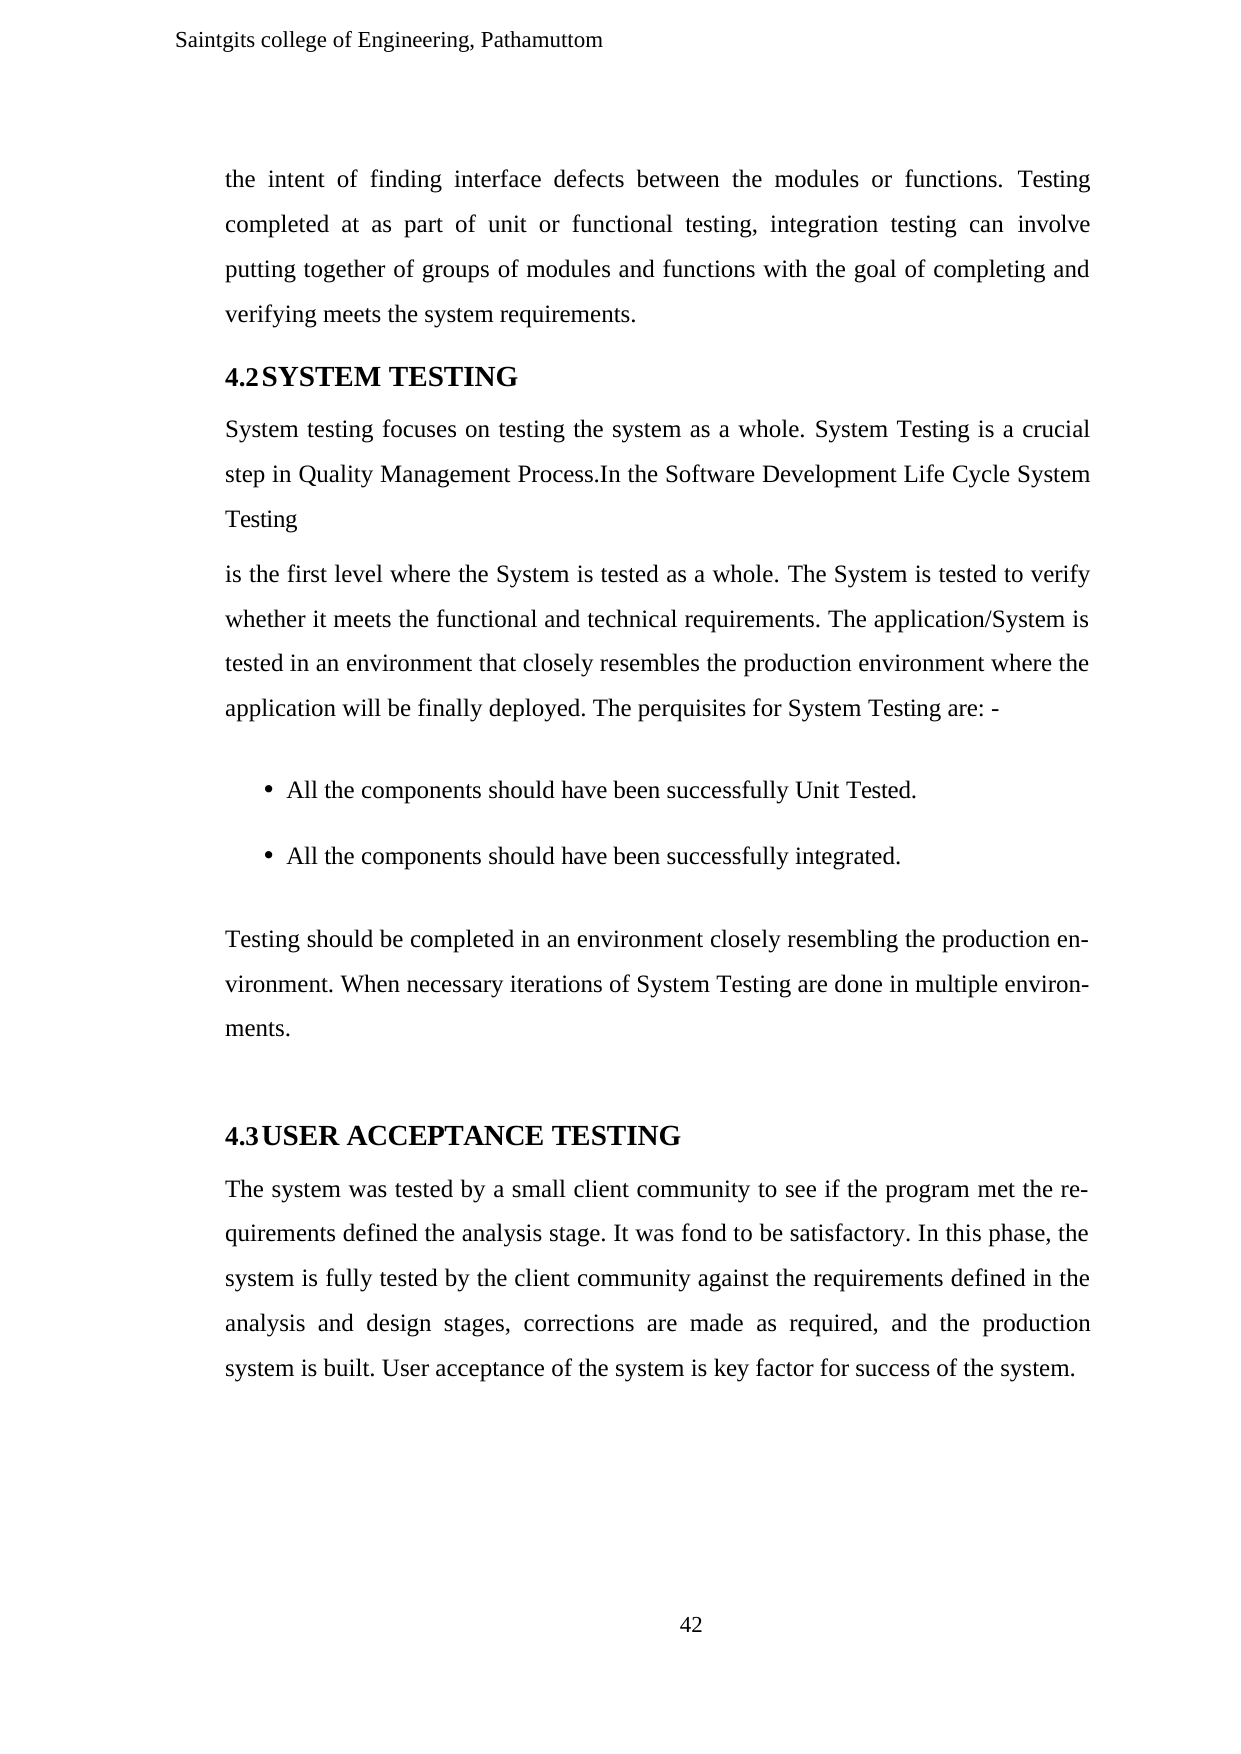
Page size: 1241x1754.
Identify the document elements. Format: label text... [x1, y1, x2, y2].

subtitle SYSTEM TESTING [225, 359, 1207, 393]
text System testing focuses on testing the system as a whole. System Testing is a crucial step in Quality Management Process.In the Software Development Life Cycle System Testing [225, 414, 1090, 533]
subtitle USER ACCEPTANCE TESTING [225, 1118, 1207, 1152]
text Testing should be completed in an environment closely resembling the production en- vironment. When necessary iterations of System Testing are done in multiple environ- ments. [225, 924, 1090, 1042]
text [225, 164, 1090, 328]
list All the components should have been successfully integrated. [261, 841, 1207, 871]
list All the components should have been successfully Unit Tested. [261, 776, 1207, 805]
text The system was tested by a small client community to see if the program met the re- quirements defined the analysis stage. It was fond to be satisfactory. In this phase, the system is fully tested by the client community against the requirements defined in the analysis and design stages, corrections are made as required, and the production system is built. User acceptance of the system is key factor for success of the system. [225, 1174, 1090, 1382]
text is the first level where the System is tested as a whole. The System is tested to verify whether it meets the functional and technical requirements. The application/System is tested in an environment that closely resembles the production environment where the application will be finally deployed. The perquisites for System Testing are: - [225, 559, 1090, 722]
